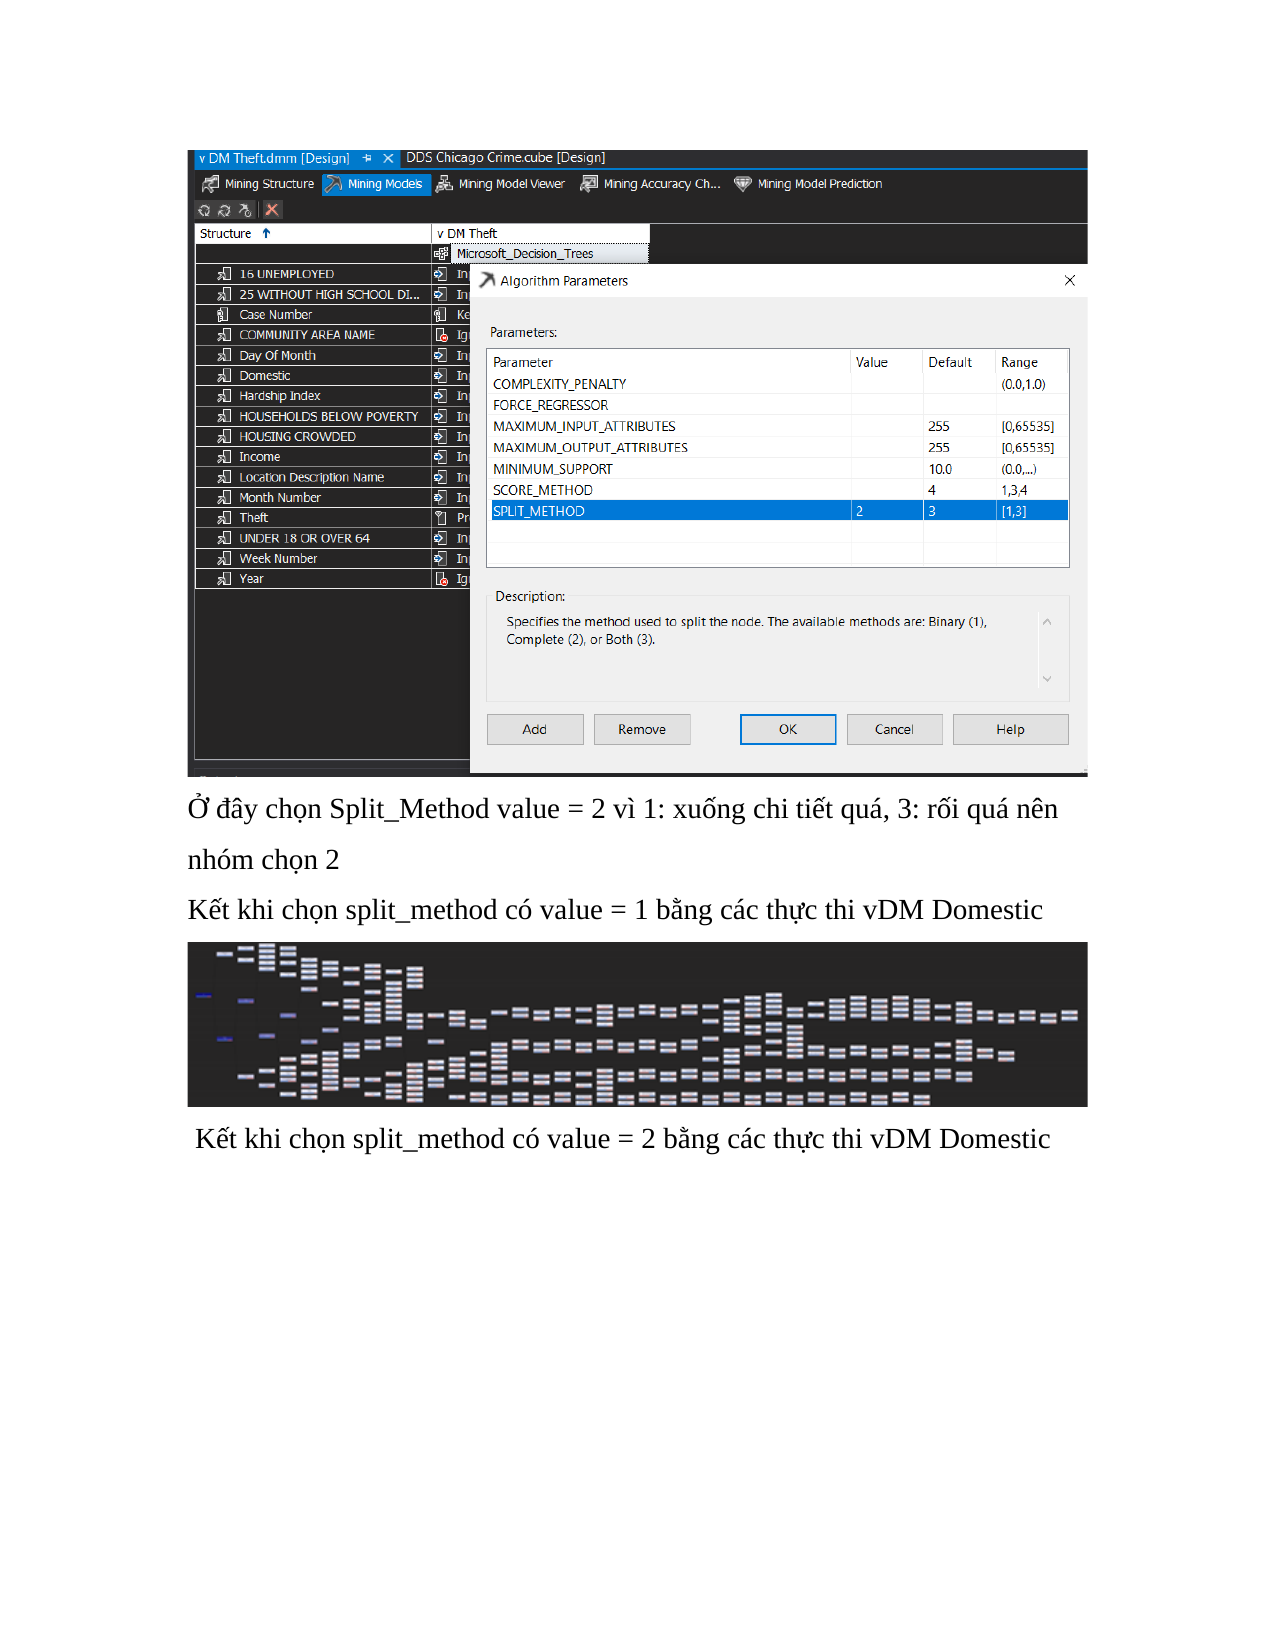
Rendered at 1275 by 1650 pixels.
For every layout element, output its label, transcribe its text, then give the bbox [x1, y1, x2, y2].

text Ở đây chọn Split_Method value = 2 vì 1: xuống chi tiết quá, 3: rối quá nên nhóm chọn 2 [187, 791, 1087, 875]
text Kết khi chọn split_method có value = 1 bằng các thực thi vDM Domestic [187, 892, 1087, 926]
text Kết khi chọn split_method có value = 2 bằng các thực thi vDM Domestic [187, 1121, 1087, 1155]
picture [187, 942, 1088, 1107]
picture [187, 150, 1088, 777]
